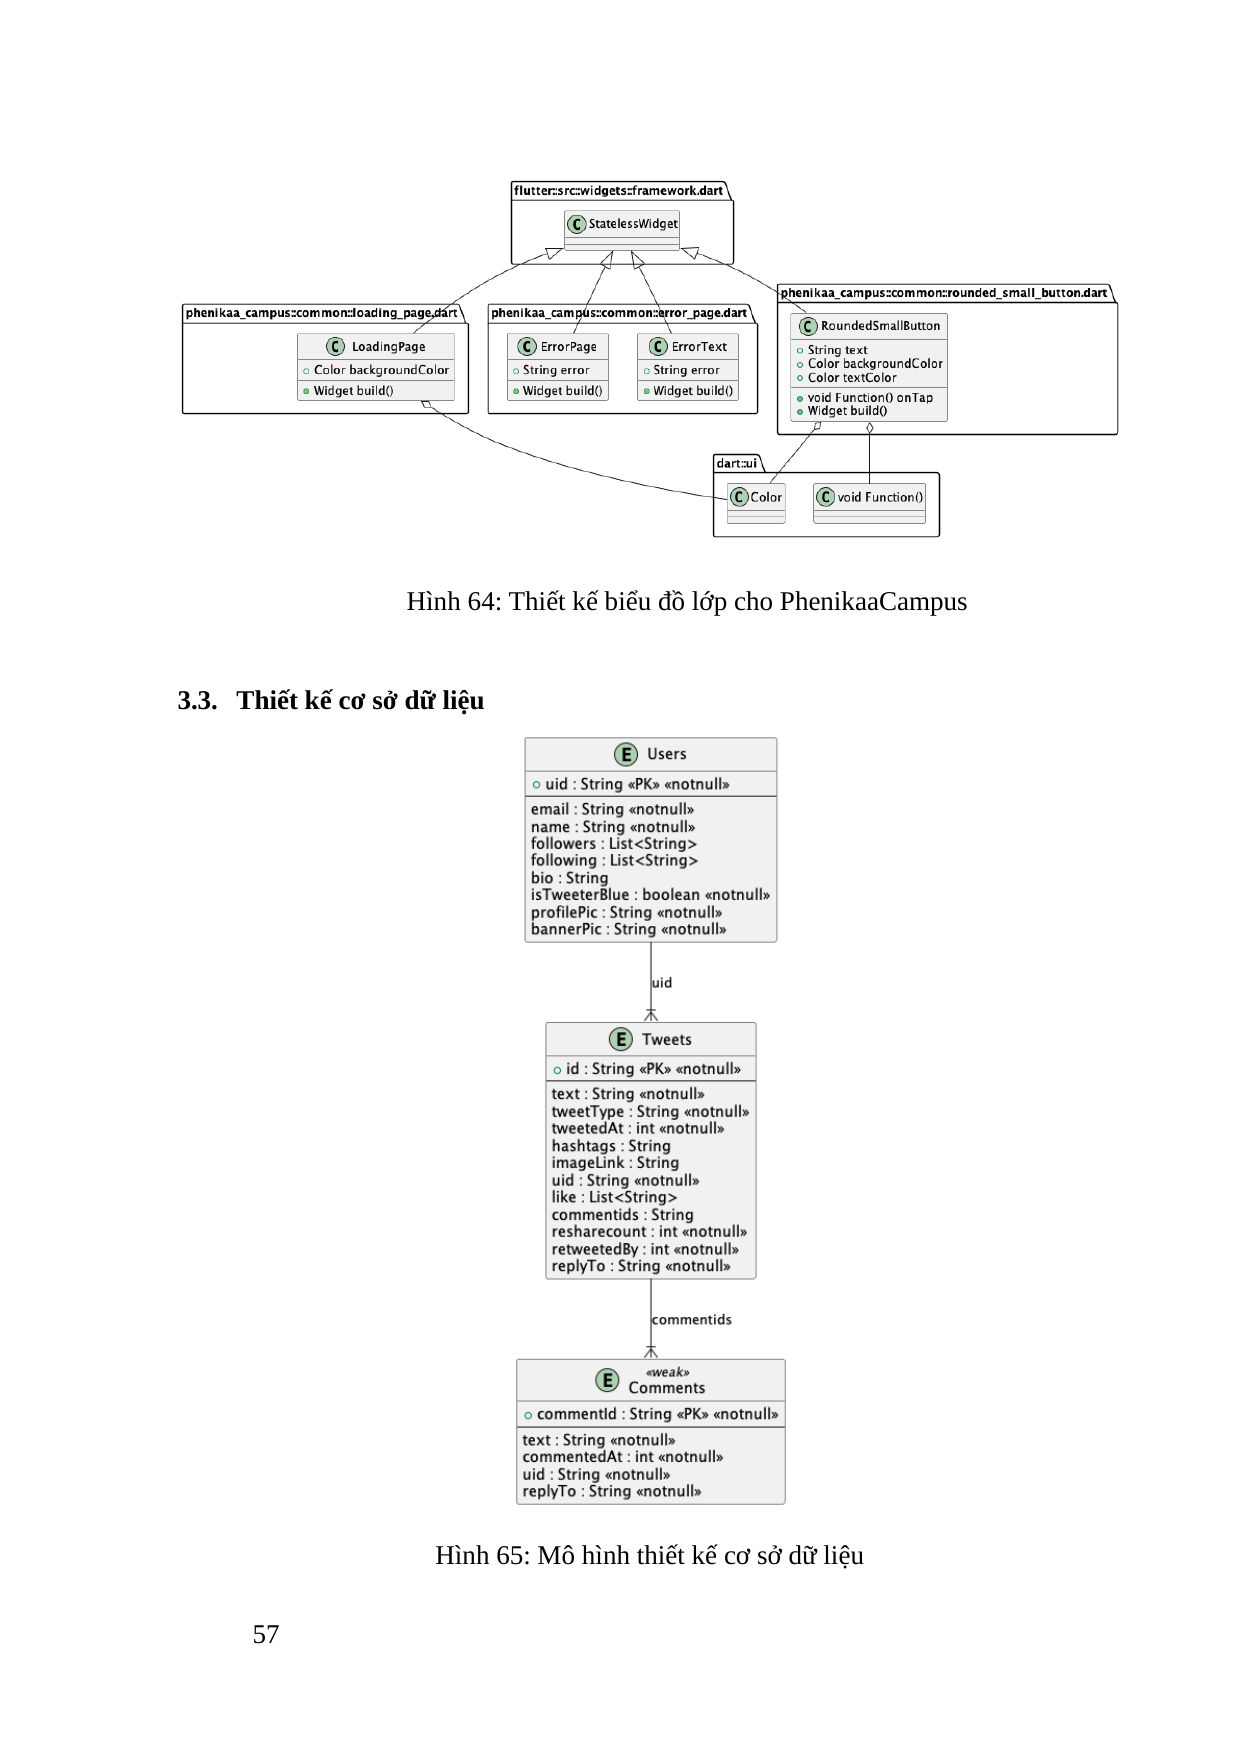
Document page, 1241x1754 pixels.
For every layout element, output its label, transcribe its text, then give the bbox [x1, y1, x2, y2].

text Hình 65: Mô hình thiết kế cơ sở dữ liệu [177, 1539, 1122, 1571]
picture [177, 176, 1122, 541]
subtitle Thiết kế cơ sở dữ liệu [177, 684, 1122, 715]
text Hình 64: Thiết kế biểu đồ lớp cho PhenikaaCampus [177, 585, 1122, 616]
picture [509, 730, 791, 1510]
